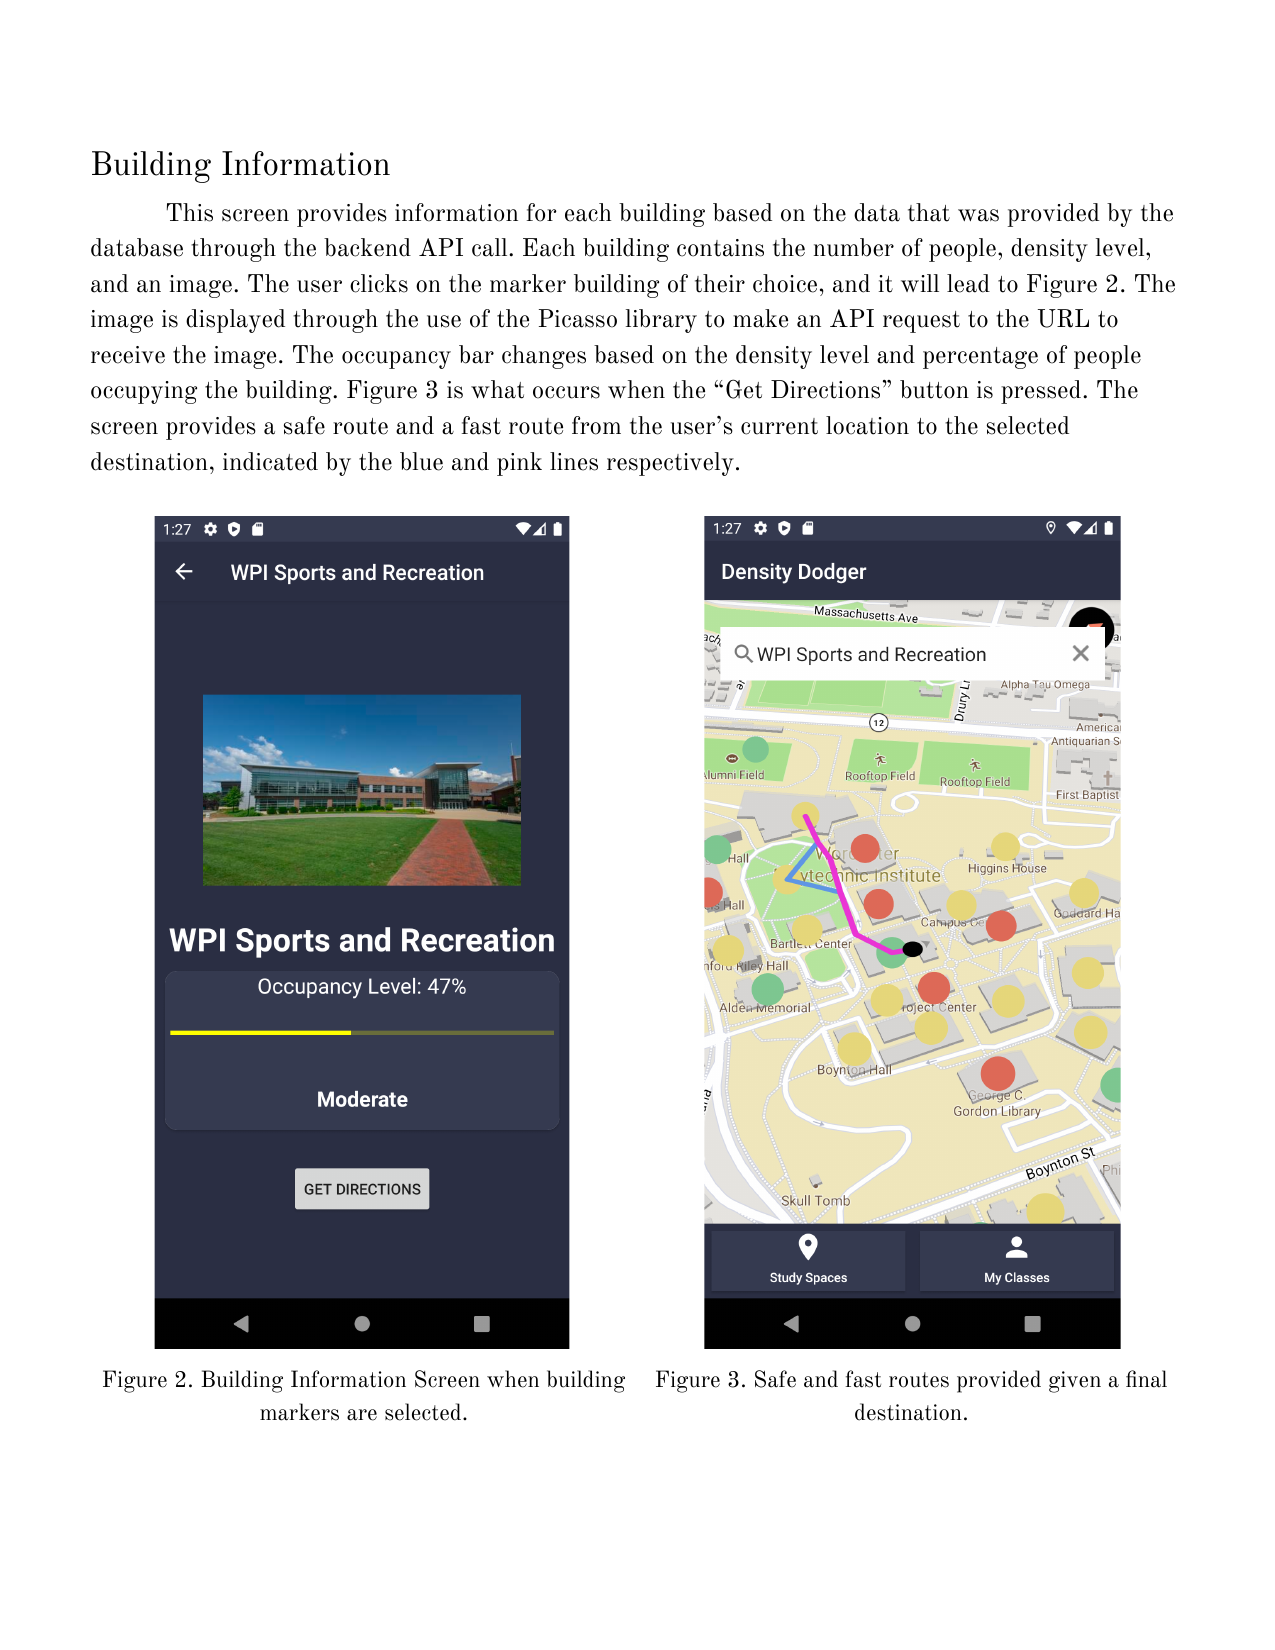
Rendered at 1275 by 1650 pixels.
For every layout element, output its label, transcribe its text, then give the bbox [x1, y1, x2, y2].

picture [154, 516, 570, 1349]
picture [704, 516, 1121, 1349]
subtitle Building Information [90, 142, 1185, 184]
table_header Figure 3. Safe and fast routes provided given a final destination. [639, 1355, 1184, 1440]
text This screen provides information for each building based on the data that was provided by the database through the backend API call. Each building contains the number of people, density level, and an image. The user clicks on the marker building of their choice, and it will lead to Figure 2. The image is displayed through the use of the Picasso library to make an API request to the URL to receive the image. The occupancy bar changes based on the density level and percentage of people occupying the building. Figure 3 is what occurs when the “Get Directions” button is pressed. The screen provides a safe route and a fast route from the user’s current location to the selected destination, indicated by the blue and pink lines respectively. [90, 196, 1185, 476]
table_header Figure 2. Building Information Screen when building markers are selected. [91, 1355, 636, 1440]
